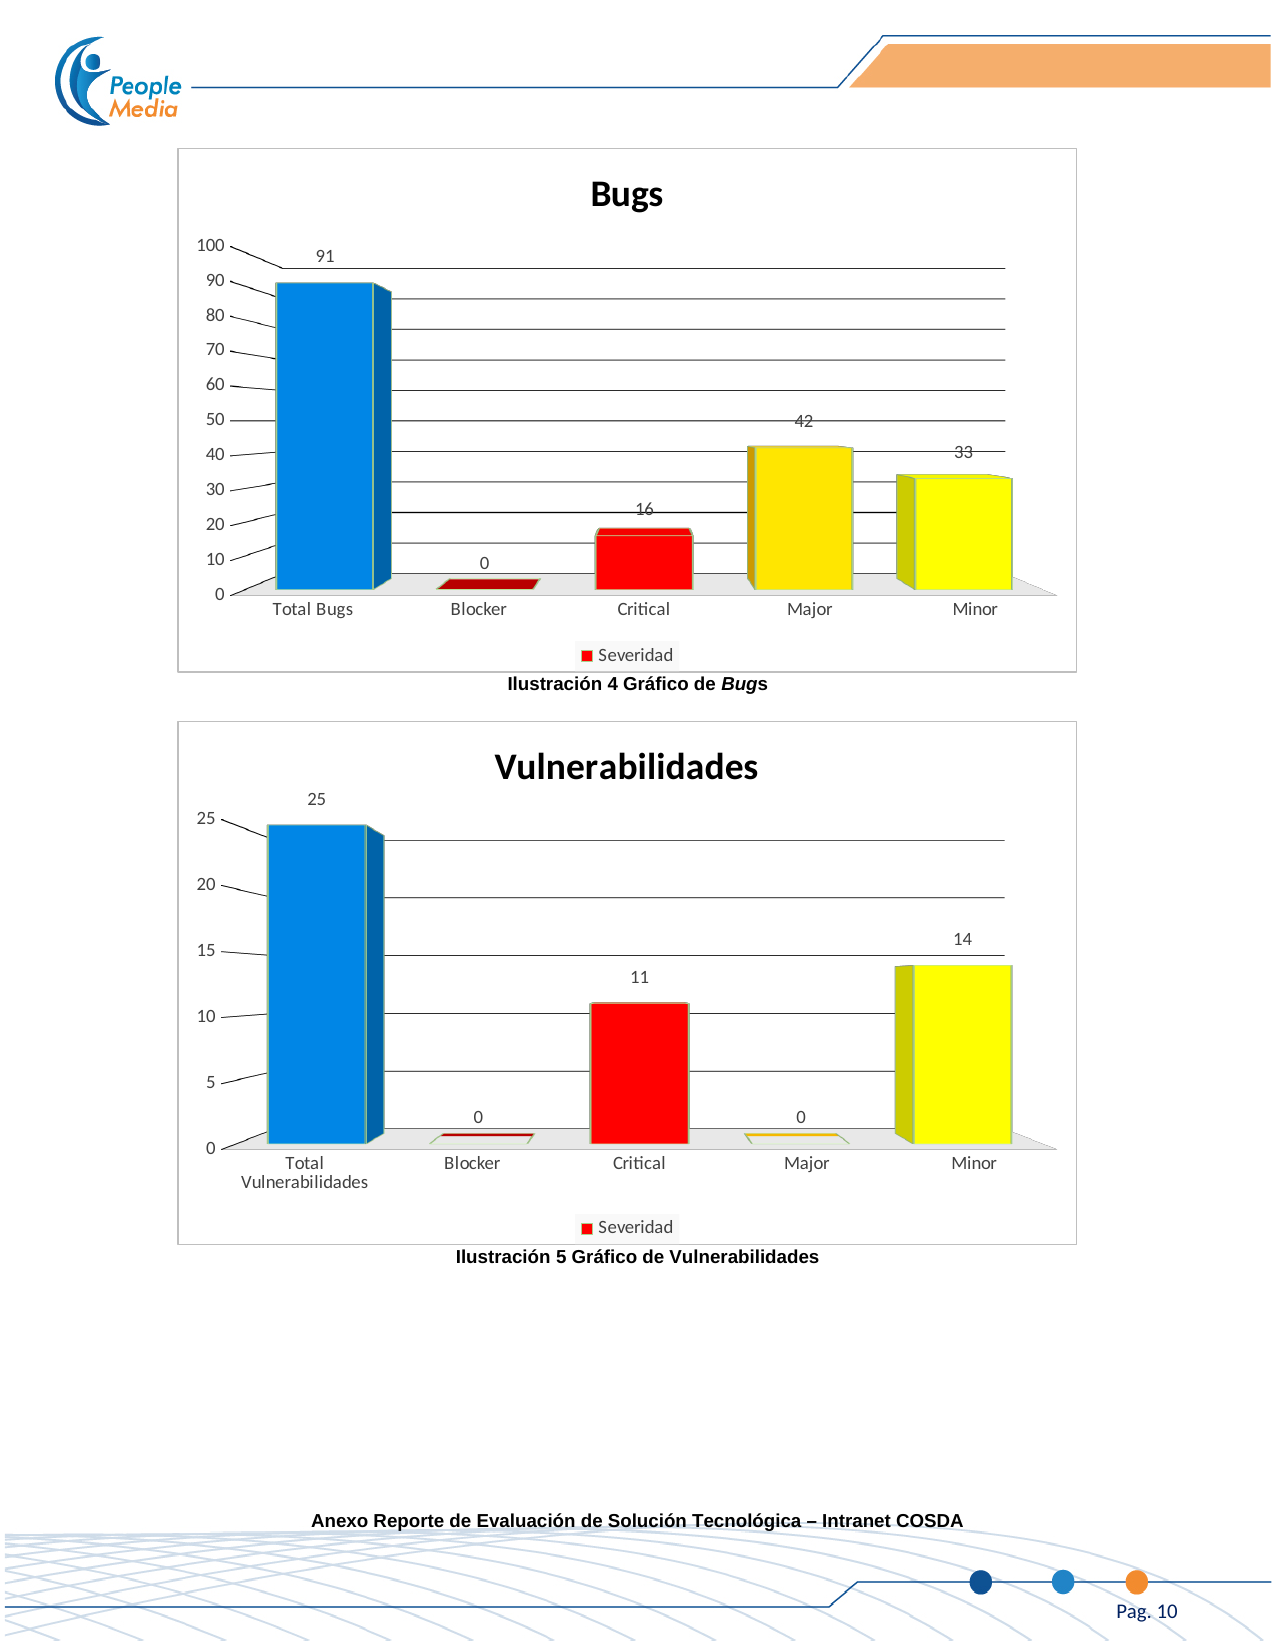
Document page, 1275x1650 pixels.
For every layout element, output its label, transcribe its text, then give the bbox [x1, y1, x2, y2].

picture [34, 14, 1271, 135]
picture [4, 1507, 1272, 1641]
